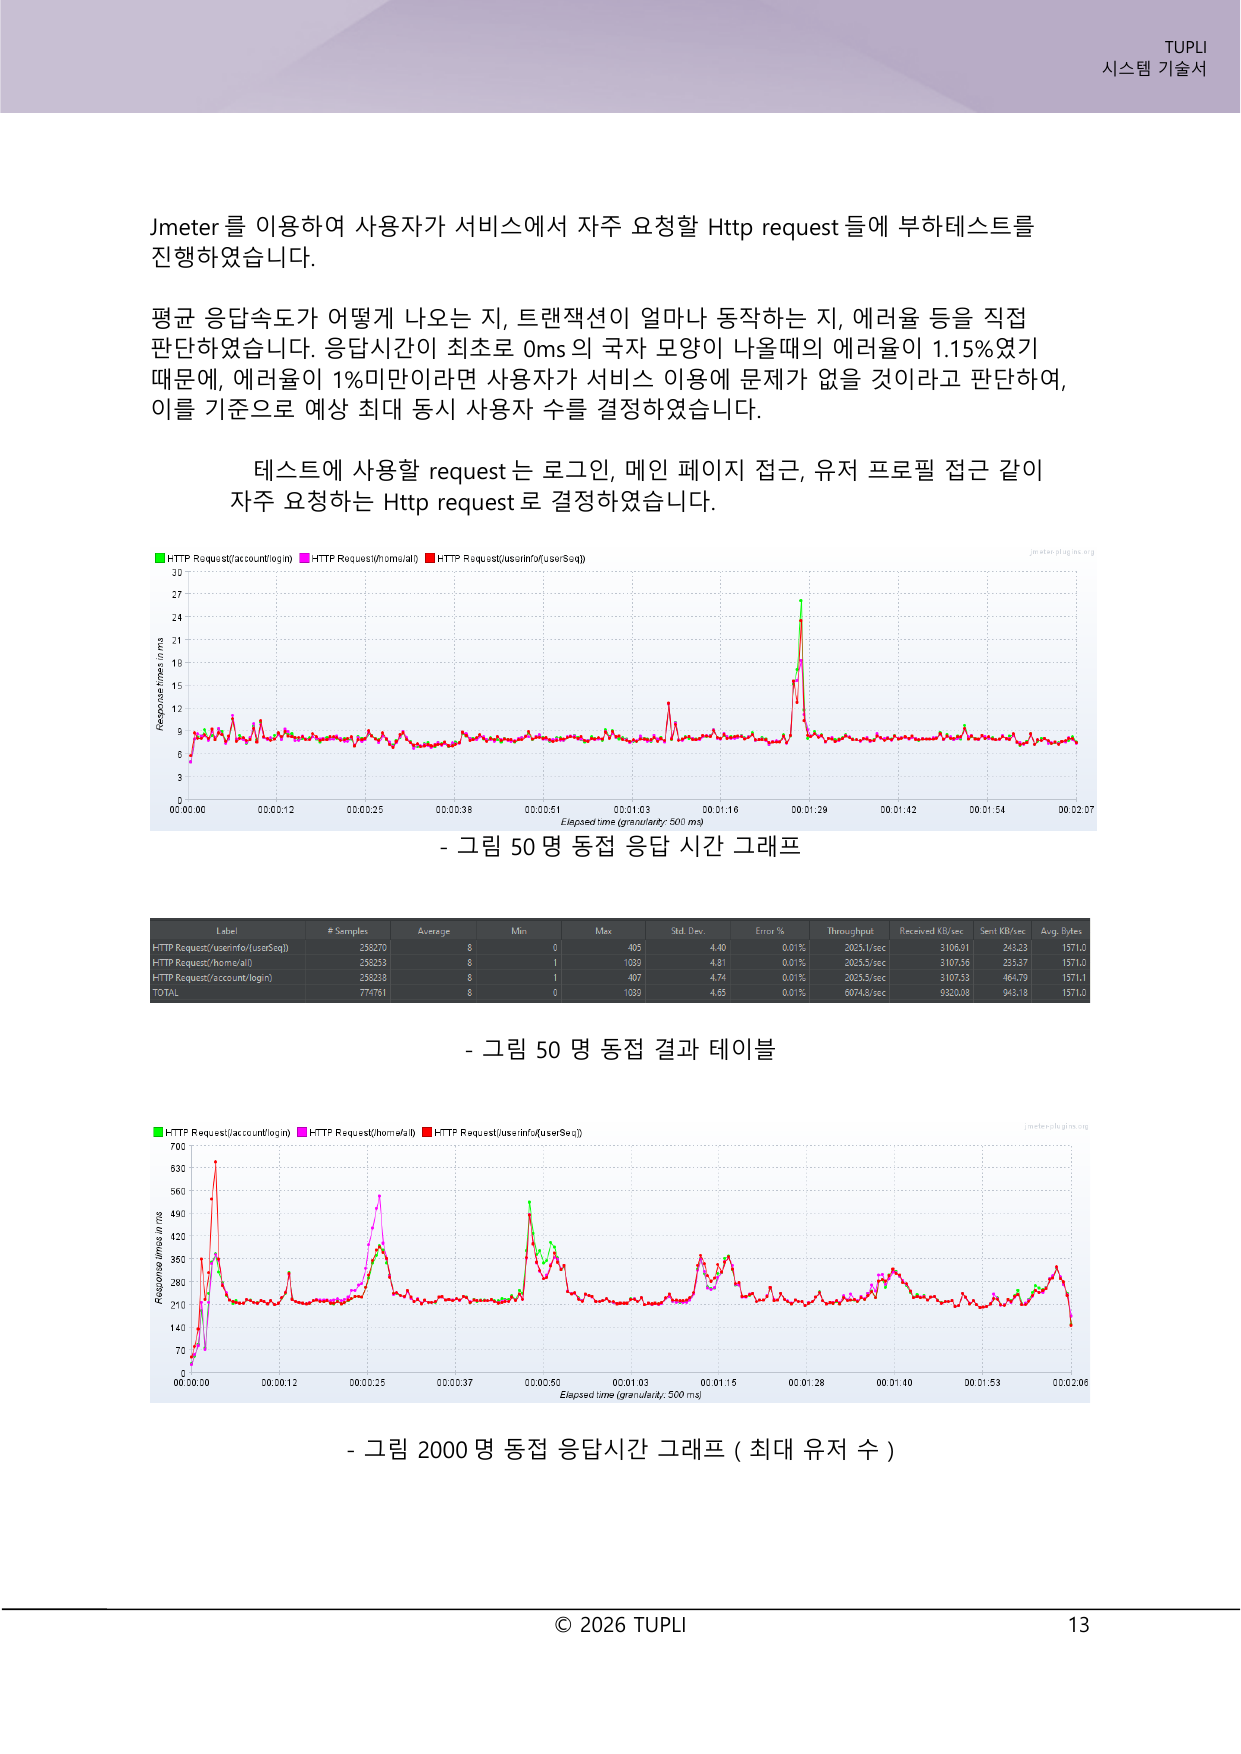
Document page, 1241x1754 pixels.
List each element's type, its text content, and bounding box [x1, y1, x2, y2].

text Jmeter를 이용하여 사용자가 서비스에서 자주 요청할 Http request들에 부하테스트를 진행하였습니다. [150, 210, 1090, 271]
text - 그림 50 명 동접 결과 테이블 [150, 1033, 1090, 1064]
text 평균 응답속도가 어떻게 나오는 지, 트랜잭션이 얼마나 동작하는 지, 에러율 등을 직접 판단하였습니다. 응답시간이 최초로 0ms의 국자 모양이 나올때의 에러율이 1.15%였기 때문에, 에러율이 1%미만이라면 사용자가 서비스 이용에 문제가 없을 것이라고 판단하여, 이를 기준으로 예상 최대 동시 사용자 수를 결정하였습니다. [150, 302, 1090, 424]
picture [150, 1122, 1091, 1403]
text - 그림 50명 동접 응답 시간 그래프 [150, 831, 1090, 861]
text 테스트에 사용할 request는 로그인, 메인 페이지 접근, 유저 프로필 접근 같이 자주 요청하는 Http request로 결정하였습니다. [229, 454, 1090, 516]
picture [150, 547, 1098, 831]
text - 그림 2000명 동접 응답시간 그래프 ( 최대 유저 수 ) [150, 1433, 1090, 1464]
picture [150, 918, 1091, 1003]
